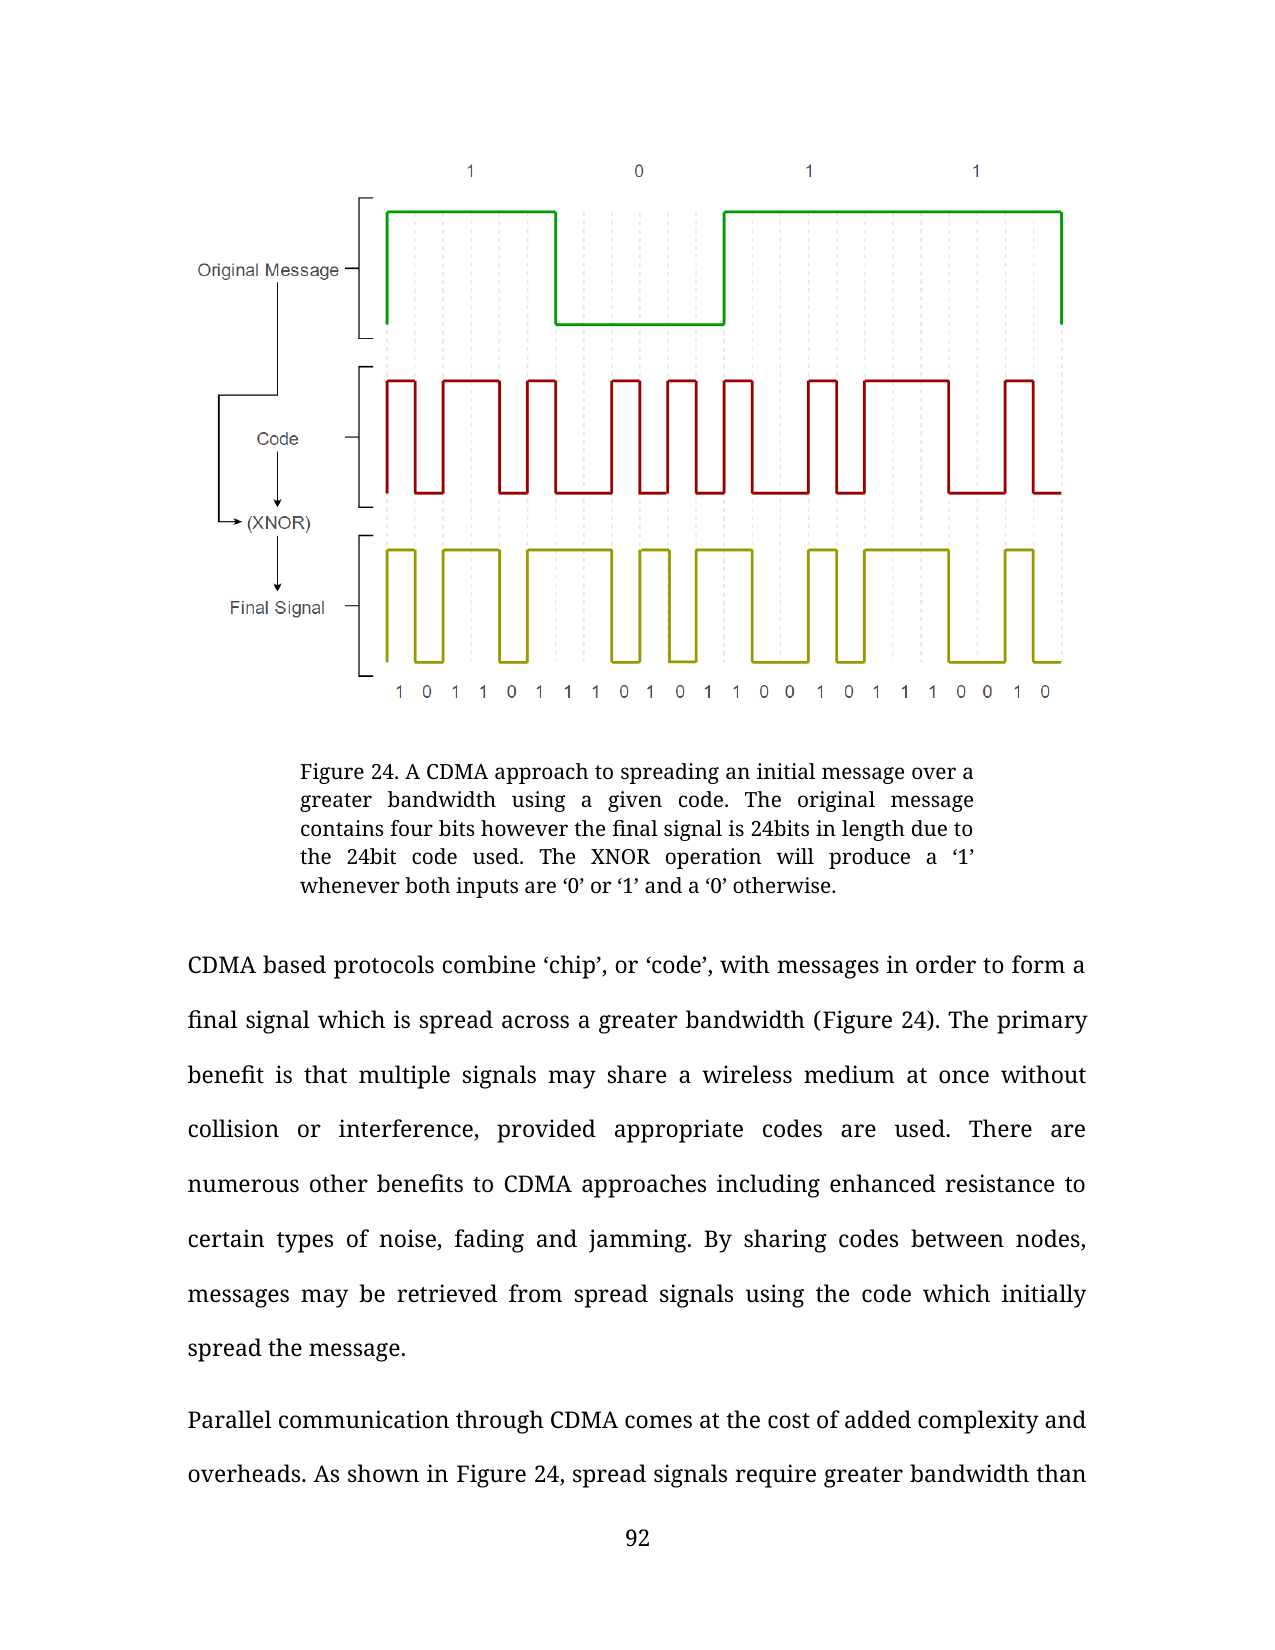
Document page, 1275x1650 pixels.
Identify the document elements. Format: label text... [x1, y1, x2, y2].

text Figure 24. A CDMA approach to spreading an initial message over a greater bandwidth using a given code. The original message contains four bits however the final signal is 24bits in length due to the 24bit code used. The XNOR operation will produce a ‘1’ whenever both inputs are ‘0’ or ‘1’ and a ‘0’ otherwise. [300, 757, 975, 899]
picture [188, 149, 1087, 717]
text CDMA based protocols combine ‘chip’, or ‘code’, with messages in order to form a final signal which is spread across a greater bandwidth (Figure 24). The primary benefit is that multiple signals may share a wireless medium at once without collision or interference, provided appropriate codes are used. There are numerous other benefits to CDMA approaches including enhanced resistance to certain types of noise, fading and jamming. By sharing codes between nodes, messages may be retrieved from spread signals using the code which initially spread the message. [187, 949, 1087, 1363]
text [187, 1403, 1087, 1489]
